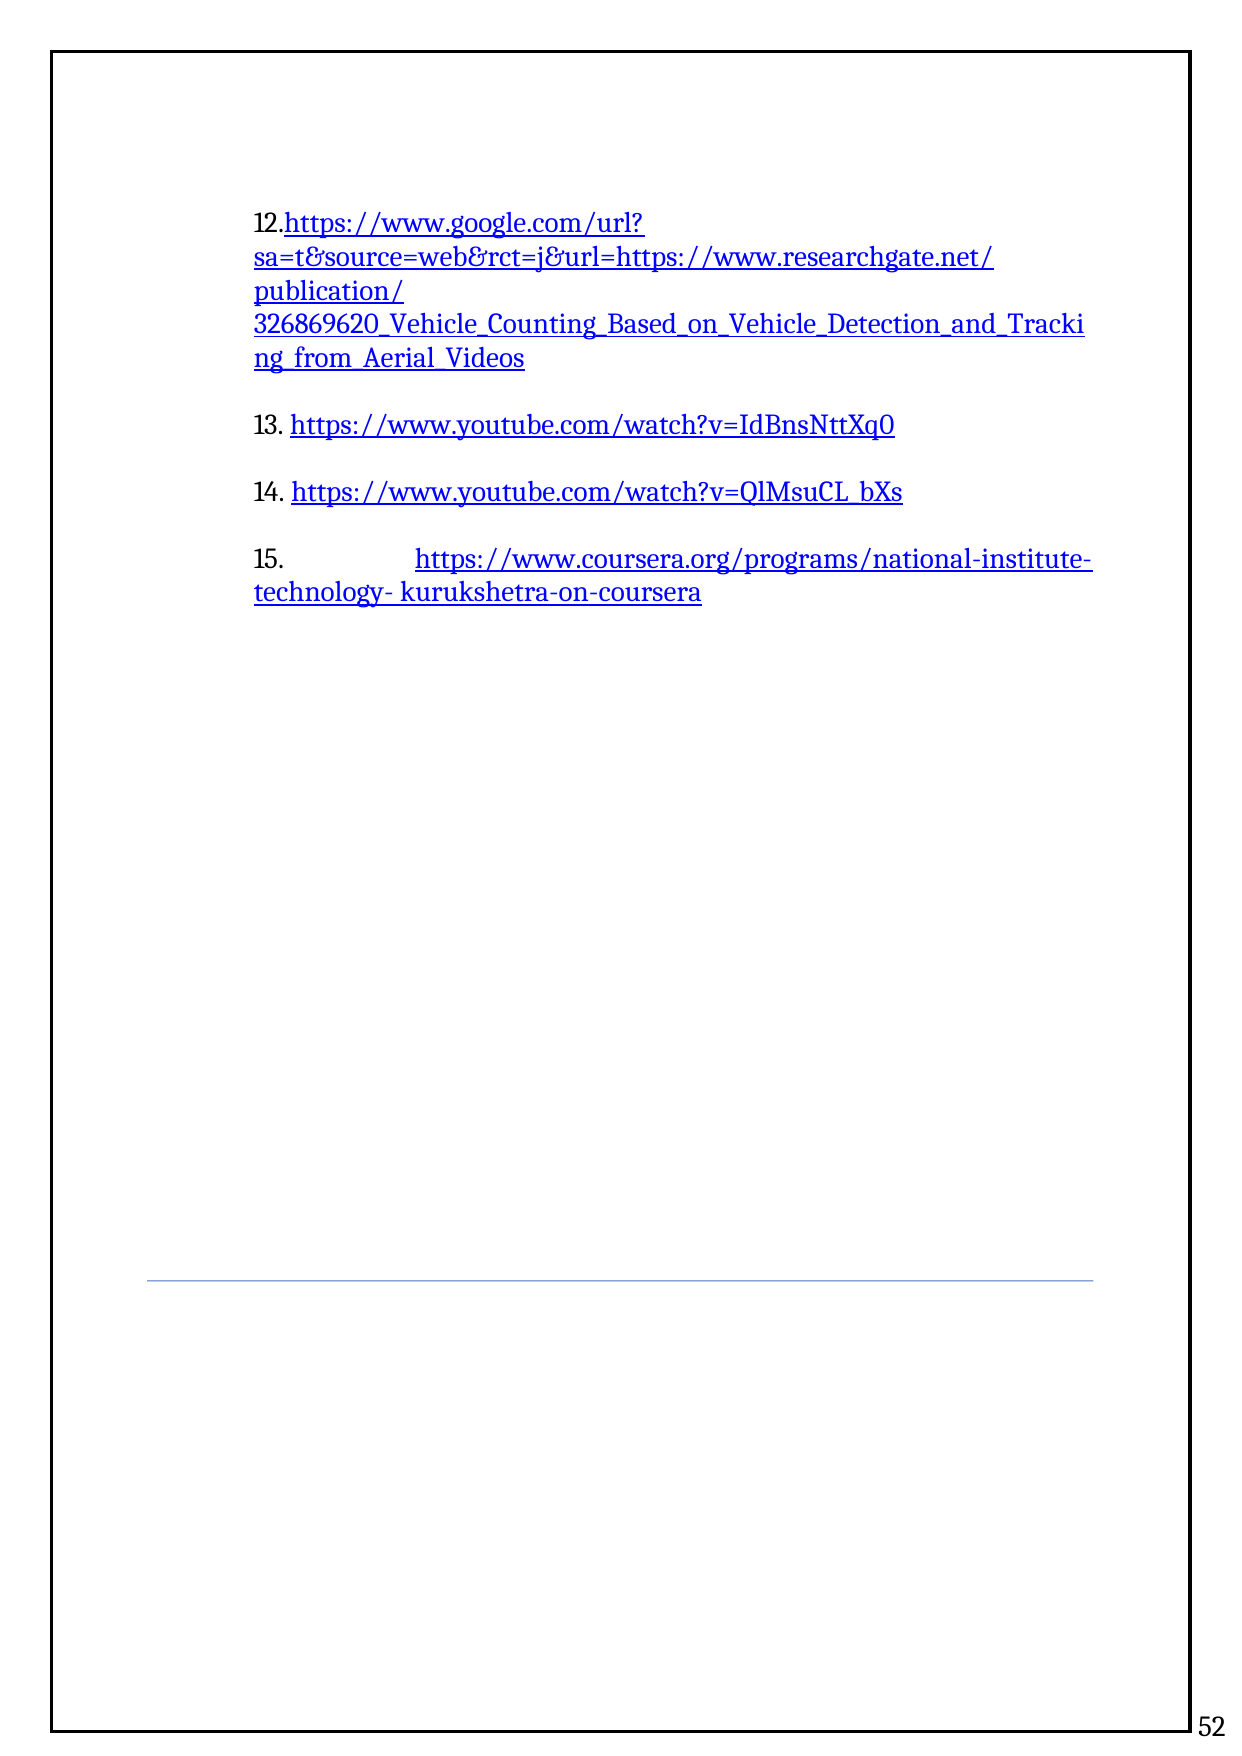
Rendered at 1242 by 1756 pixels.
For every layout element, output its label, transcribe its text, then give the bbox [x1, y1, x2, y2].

list 12.https://www.google.com/url?sa=t&source=web&rct=j&url=https://www.researchgate.net/publication/326869620_Vehicle_Counting_Based_on_Vehicle_Detection_and_Tracking_from_Aerial_Videos [253, 207, 1092, 374]
list 14. https://www.youtube.com/watch?v=QlMsuCL_bXs [253, 475, 1092, 508]
list 13. https://www.youtube.com/watch?v=IdBnsNttXq0 [253, 408, 1092, 441]
list 15. https://www.coursera.org/programs/national-institute-technology- kurukshetra-on-coursera [253, 542, 1092, 609]
